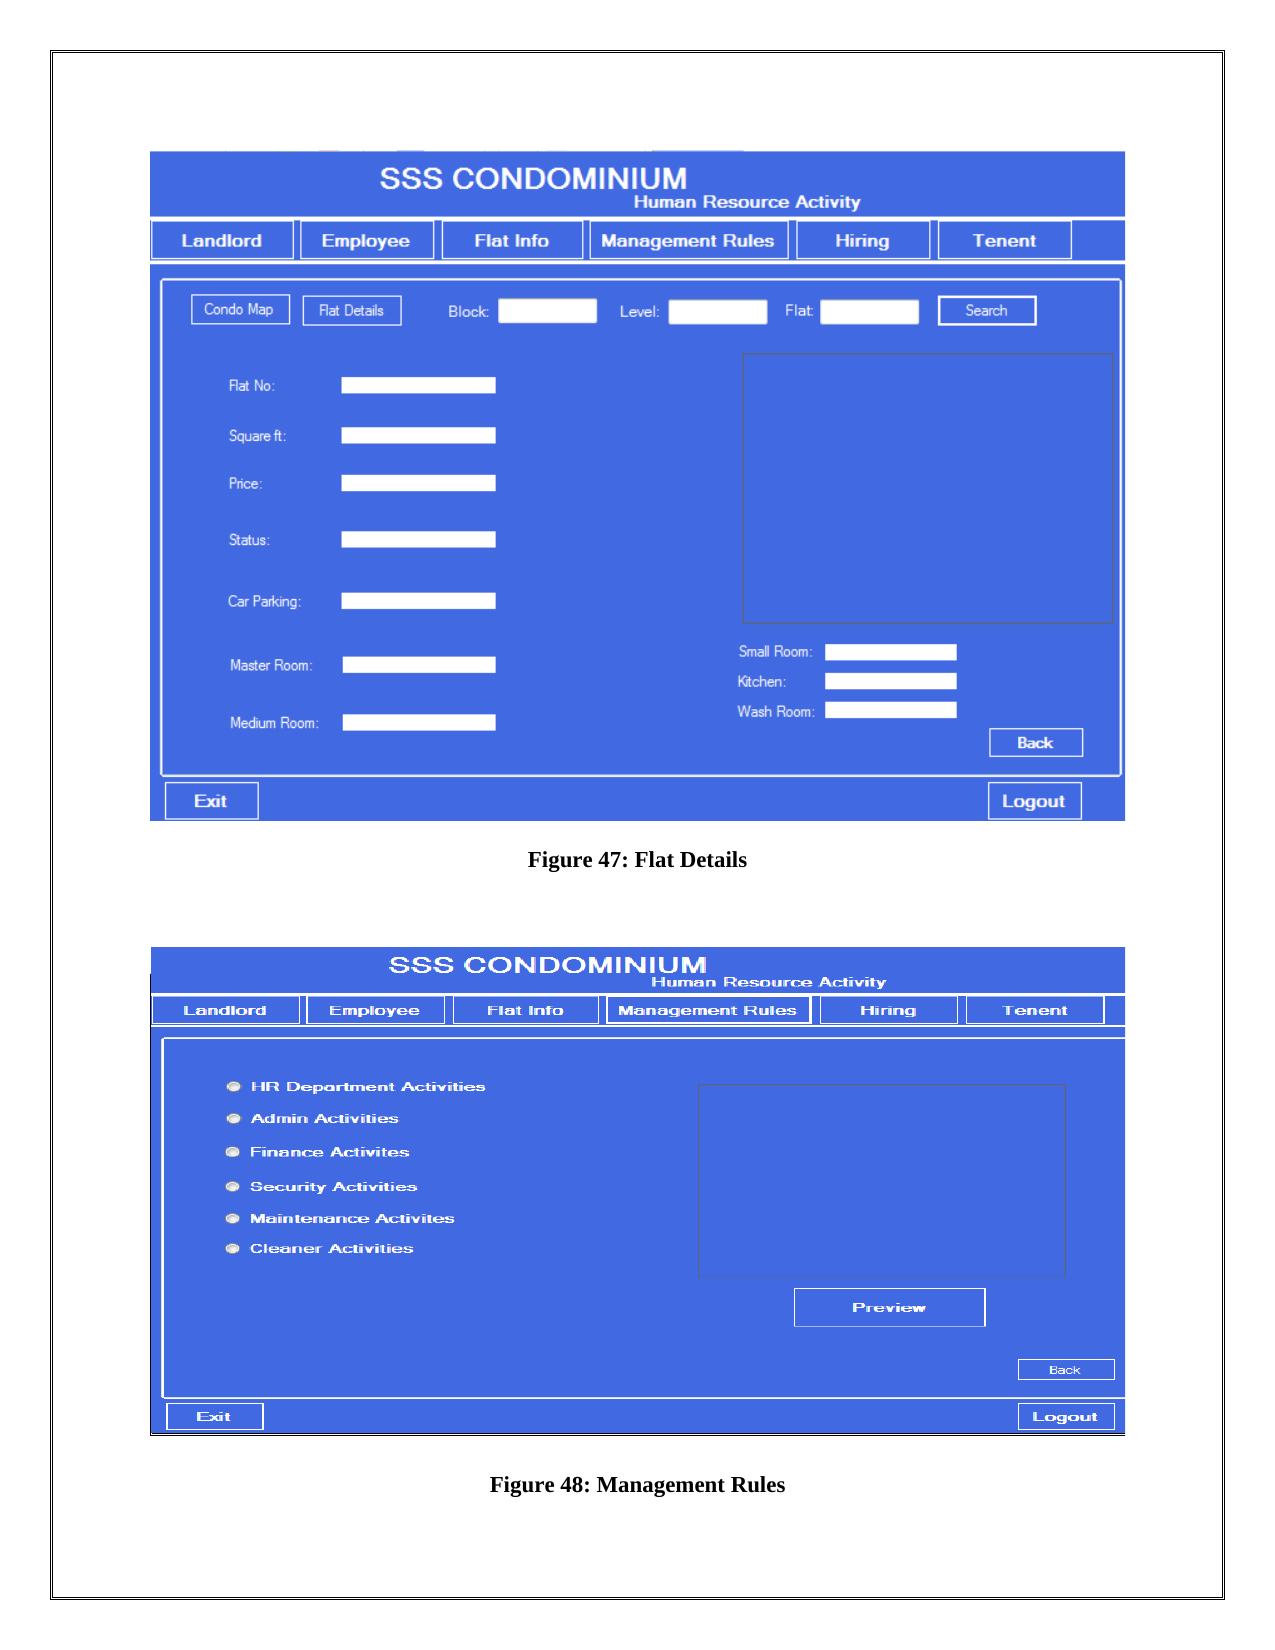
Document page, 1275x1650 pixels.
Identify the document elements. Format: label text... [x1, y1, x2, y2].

text Figure 48: Management Rules [150, 1471, 1125, 1498]
text Figure 47: Flat Details [150, 846, 1125, 872]
picture [150, 947, 1125, 1447]
picture [150, 150, 1125, 821]
